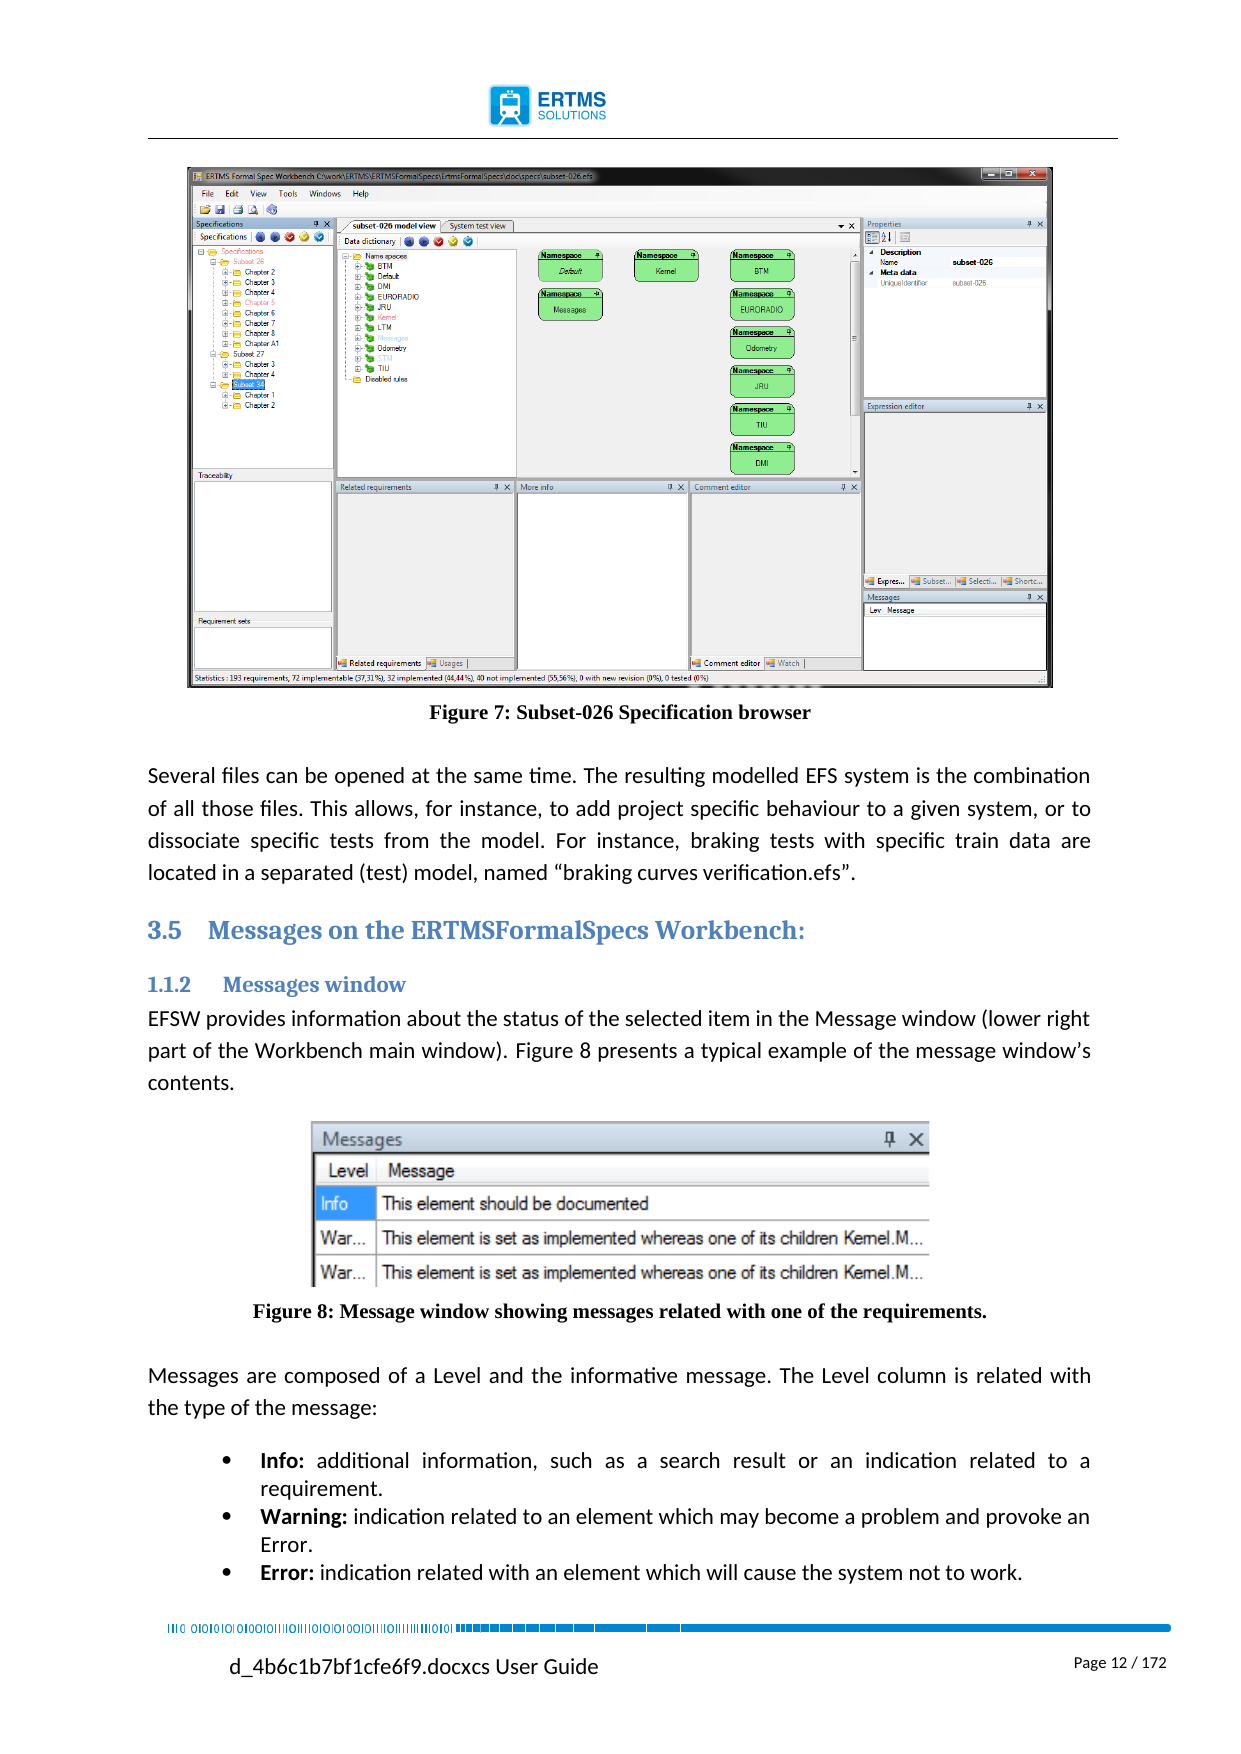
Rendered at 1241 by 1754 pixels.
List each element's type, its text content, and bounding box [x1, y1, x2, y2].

text Figure 8: Message window showing messages related with one of the requirements. [148, 1299, 1093, 1323]
text Figure 7: Subset-026 Specification browser [148, 700, 1093, 724]
list Info: additional information, such as a search result or an indication related to a requirement. [223, 1446, 1093, 1502]
list Warning: indication related to an element which may become a problem and provoke an Error. [223, 1502, 1093, 1558]
picture [477, 73, 617, 138]
picture [310, 1121, 930, 1287]
subtitle Messages on the ERTMSFormalSpecs Workbench: [148, 915, 1093, 946]
text Several files can be opened at the same time. The resulting modelled EFS system is the combination of all those files. This allows, for instance, to add project specific behaviour to a given system, or to dissociate specific tests from the model. For instance, braking tests with specific train data are located in a separated (test) model, named “braking curves verification.efs”. [148, 761, 1093, 886]
text Messages are composed of a Level and the informative message. The Level column is related with the type of the message: [148, 1361, 1093, 1421]
subtitle Messages window [148, 971, 1093, 998]
picture [187, 167, 1053, 688]
text EFSW provides information about the status of the selected item in the Message window (lower right part of the Workbench main window). Figure 8 presents a typical example of the message window’s contents. [148, 1004, 1093, 1096]
list Error: indication related with an element which will cause the system not to work. [223, 1558, 1093, 1586]
picture [167, 1624, 1171, 1633]
